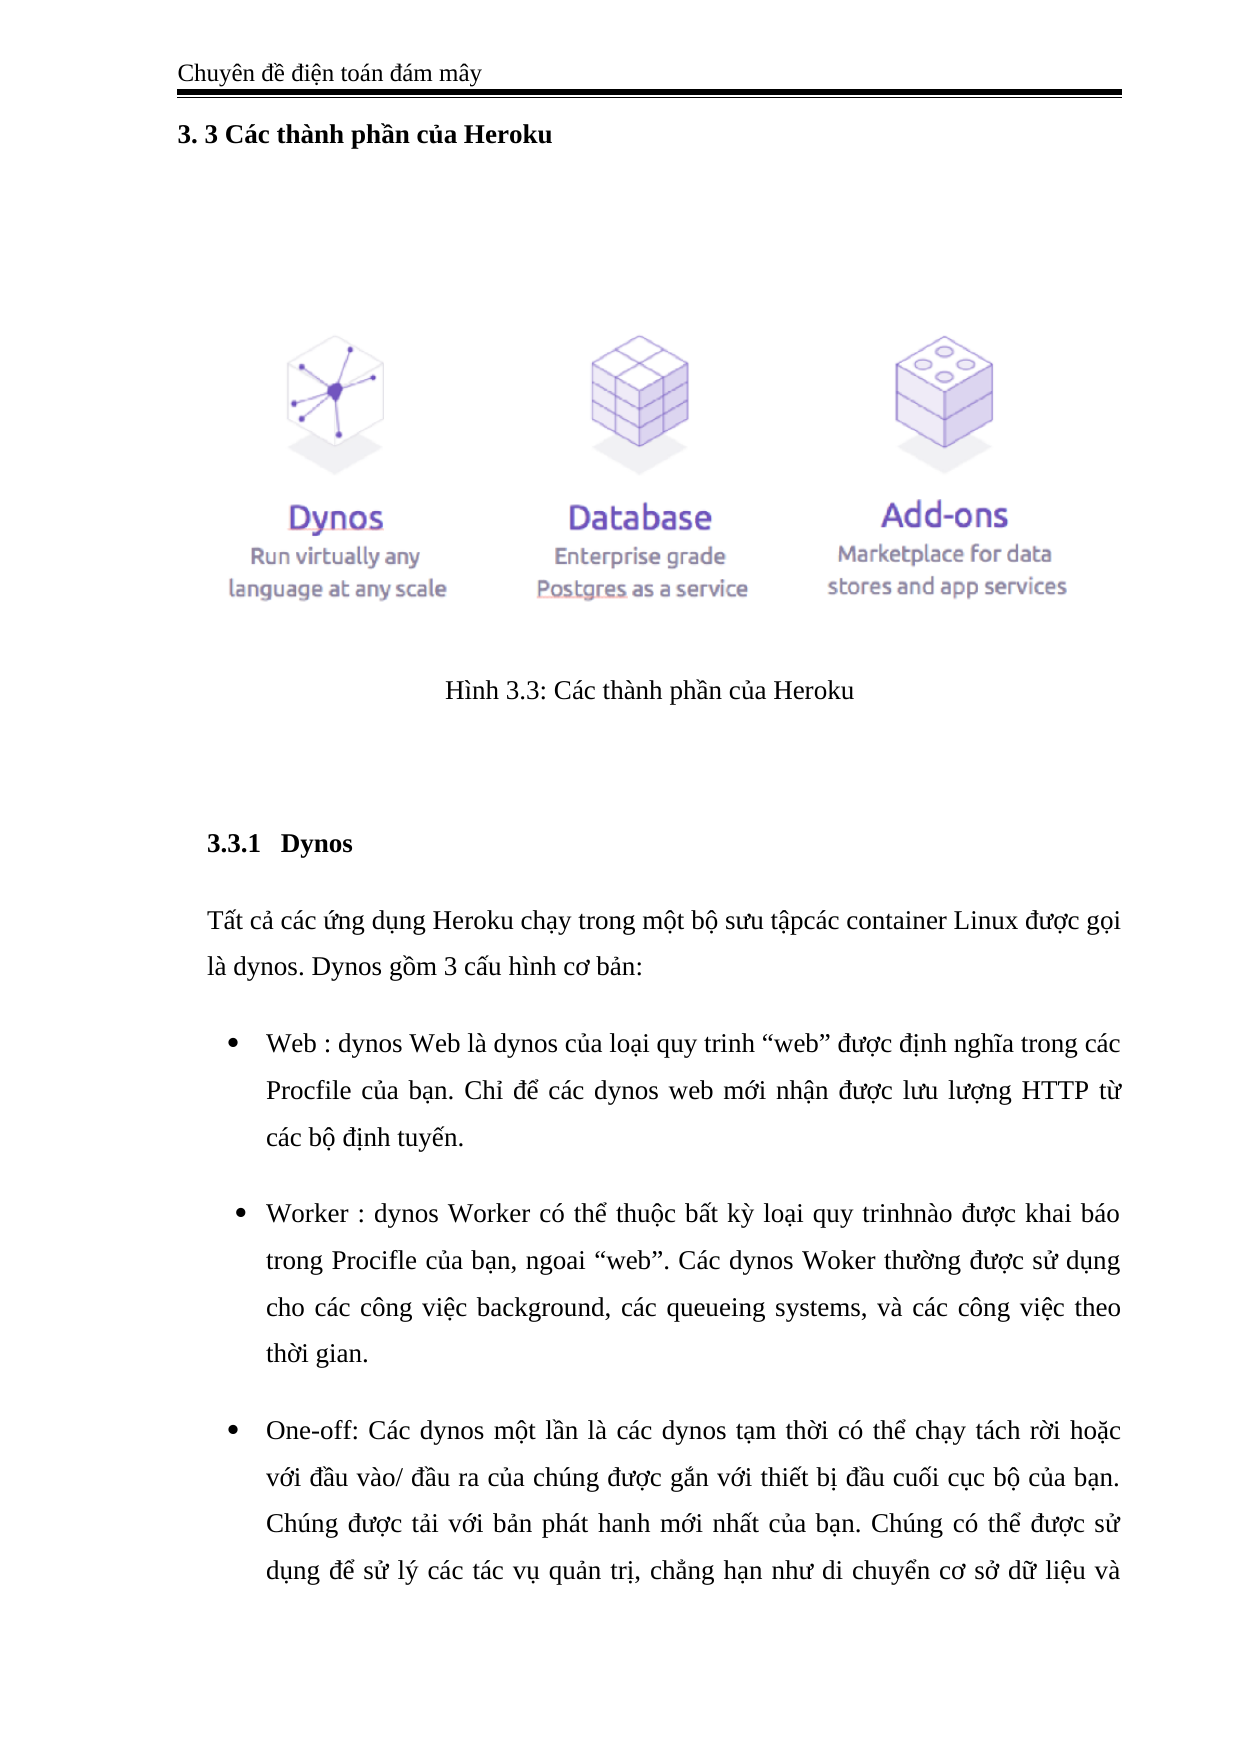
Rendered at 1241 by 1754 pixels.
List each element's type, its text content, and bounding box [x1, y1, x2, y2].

list Worker : dynos Worker có thể thuộc bất kỳ loại quy trinhnào được khai báo trong Procifle của bạn, ngoai “web”. Các dynos Woker thường được sử dụng cho các công việc background, các queueing systems, và các công việc theo thời gian. [236, 1197, 1122, 1368]
list Web : dynos Web là dynos của loại quy trinh “web” được định nghĩa trong các Procfile của bạn. Chỉ để các dynos web mới nhận được lưu lượng HTTP từ các bộ định tuyến. [228, 1027, 1122, 1152]
text Hình 3.3: Các thành phần của Heroku [177, 674, 1122, 705]
subtitle Dynos [207, 827, 1122, 858]
text Tất cả các ứng dụng Heroku chạy trong một bộ sưu tậpcác container Linux được gọi là dynos. Dynos gồm 3 cấu hình cơ bản: [207, 904, 1122, 982]
picture [191, 271, 1108, 630]
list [228, 1414, 1122, 1585]
subtitle 3. 3 Các thành phần của Heroku [177, 118, 1122, 149]
